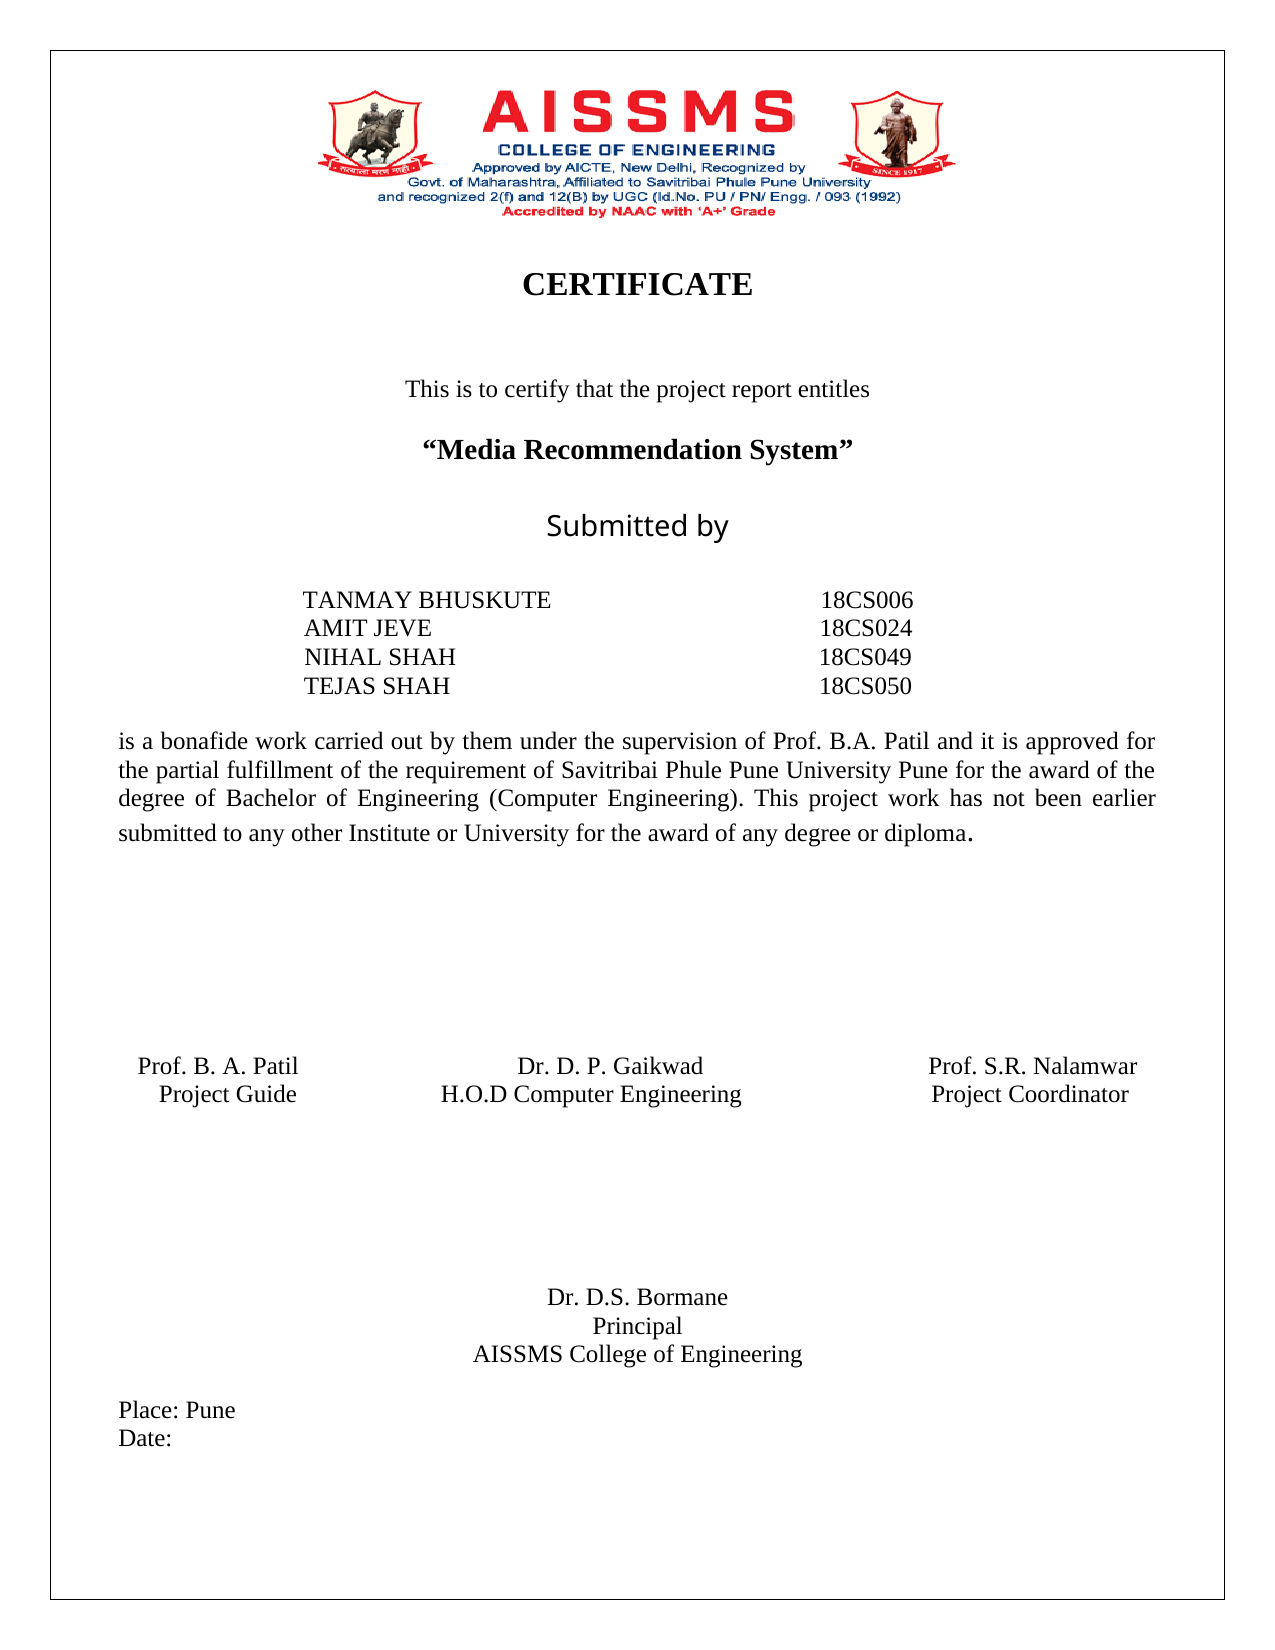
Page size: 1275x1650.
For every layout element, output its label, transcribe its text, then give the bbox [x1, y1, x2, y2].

text Submitted by [118, 505, 1157, 545]
text CERTIFICATE [118, 264, 1157, 303]
text Prof. B. A. Patil Dr. D. P. Gaikwad Prof. S.R. Nalamwar Project Guide H.O.D Computer Engineering Project Coordinator [118, 1019, 1157, 1134]
text “Media Recommendation System” [118, 432, 1157, 466]
text AMIT JEVE 18CS024 NIHAL SHAH 18CS049 [59, 613, 1157, 671]
text TEJAS SHAH 18CS050 [59, 671, 1157, 726]
text is a bonafide work carried out by them under the supervision of Prof. B.A. Patil and it is approved for the partial fulfillment of the requirement of Savitribai Phule Pune University Pune for the award of the degree of Bachelor of Engineering (Computer Engineering). This project work has not been earlier submitted to any other Institute or University for the award of any degree or diploma. [118, 726, 1157, 849]
text Dr. D.S. Bormane Principal AISSMS College of Engineering [118, 1282, 1157, 1368]
text Place: Pune Date: [118, 1368, 1157, 1452]
picture [313, 87, 963, 219]
text TANMAY BHUSKUTE 18CS006 [59, 585, 1157, 613]
text This is to certify that the project report entitles [118, 374, 1157, 403]
